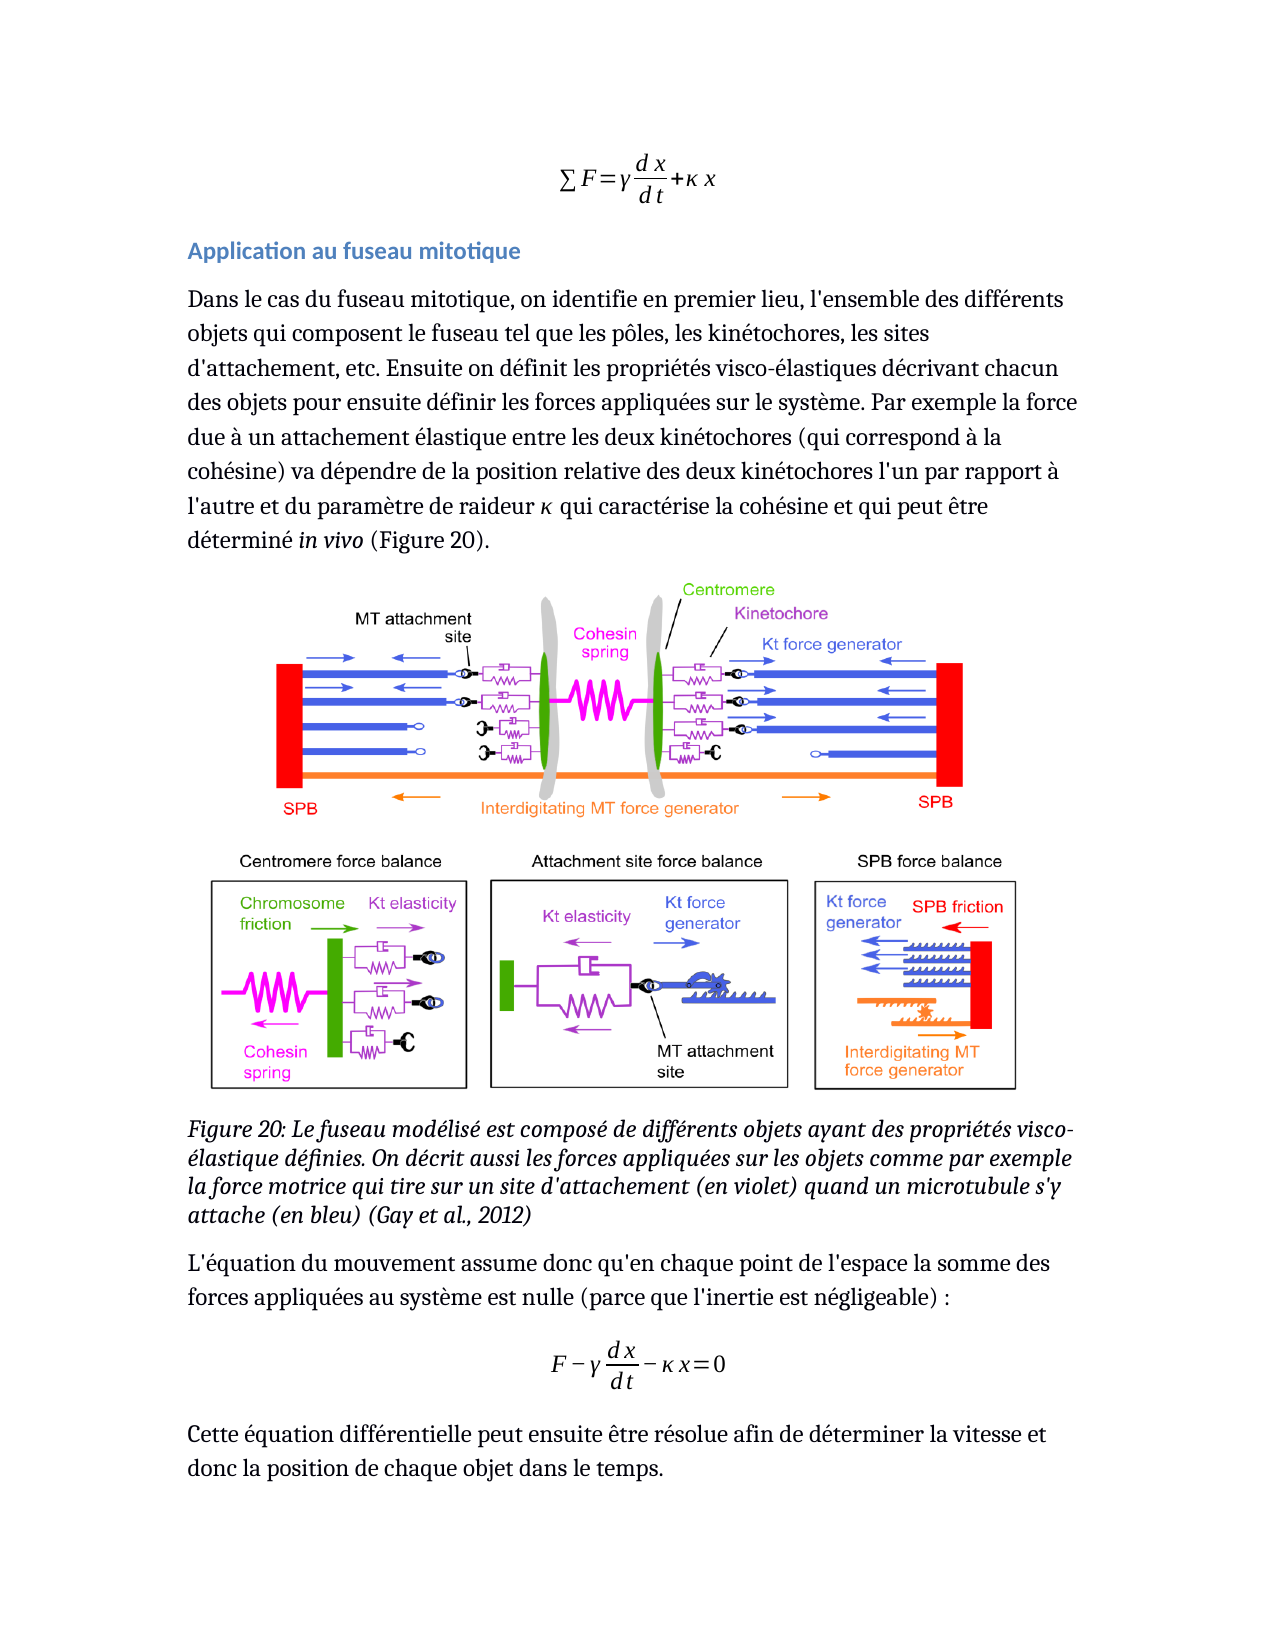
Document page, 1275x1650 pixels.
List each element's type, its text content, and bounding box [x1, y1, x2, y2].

text L'équation du mouvement assume donc qu'en chaque point de l'espace la somme des forces appliquées au système est nulle (parce que l'inertie est négligeable) : [187, 1248, 1087, 1312]
picture [206, 579, 1019, 1094]
text Figure 20: Le fuseau modélisé est composé de différents objets ayant des propriétés visco-élastique définies. On décrit aussi les forces appliquées sur les objets comme par exemple la force motrice qui tire sur un site d'attachement (en violet) quand un microtubule s'y attache (en bleu) (Gay et al., 2012) [187, 1115, 1087, 1230]
subtitle Application au fuseau mitotique [187, 236, 1087, 266]
text Dans le cas du fuseau mitotique, on identifie en premier lieu, l'ensemble des différents objets qui composent le fuseau tel que les pôles, les kinétochores, les sites d'attachement, etc. Ensuite on définit les propriétés visco-élastiques décrivant chacun des objets pour ensuite définir les forces appliquées sur le système. Par exemple la force due à un attachement élastique entre les deux kinétochores (qui correspond à la cohésine) va dépendre de la position relative des deux kinétochores l'un par rapport à l'autre et du paramètre de raideur qui caractérise la cohésine et qui peut être déterminé in vivo (Figure 20). [187, 285, 1087, 555]
text Cette équation différentielle peut ensuite être résolue afin de déterminer la vitesse et donc la position de chaque objet dans le temps. [187, 1420, 1087, 1483]
